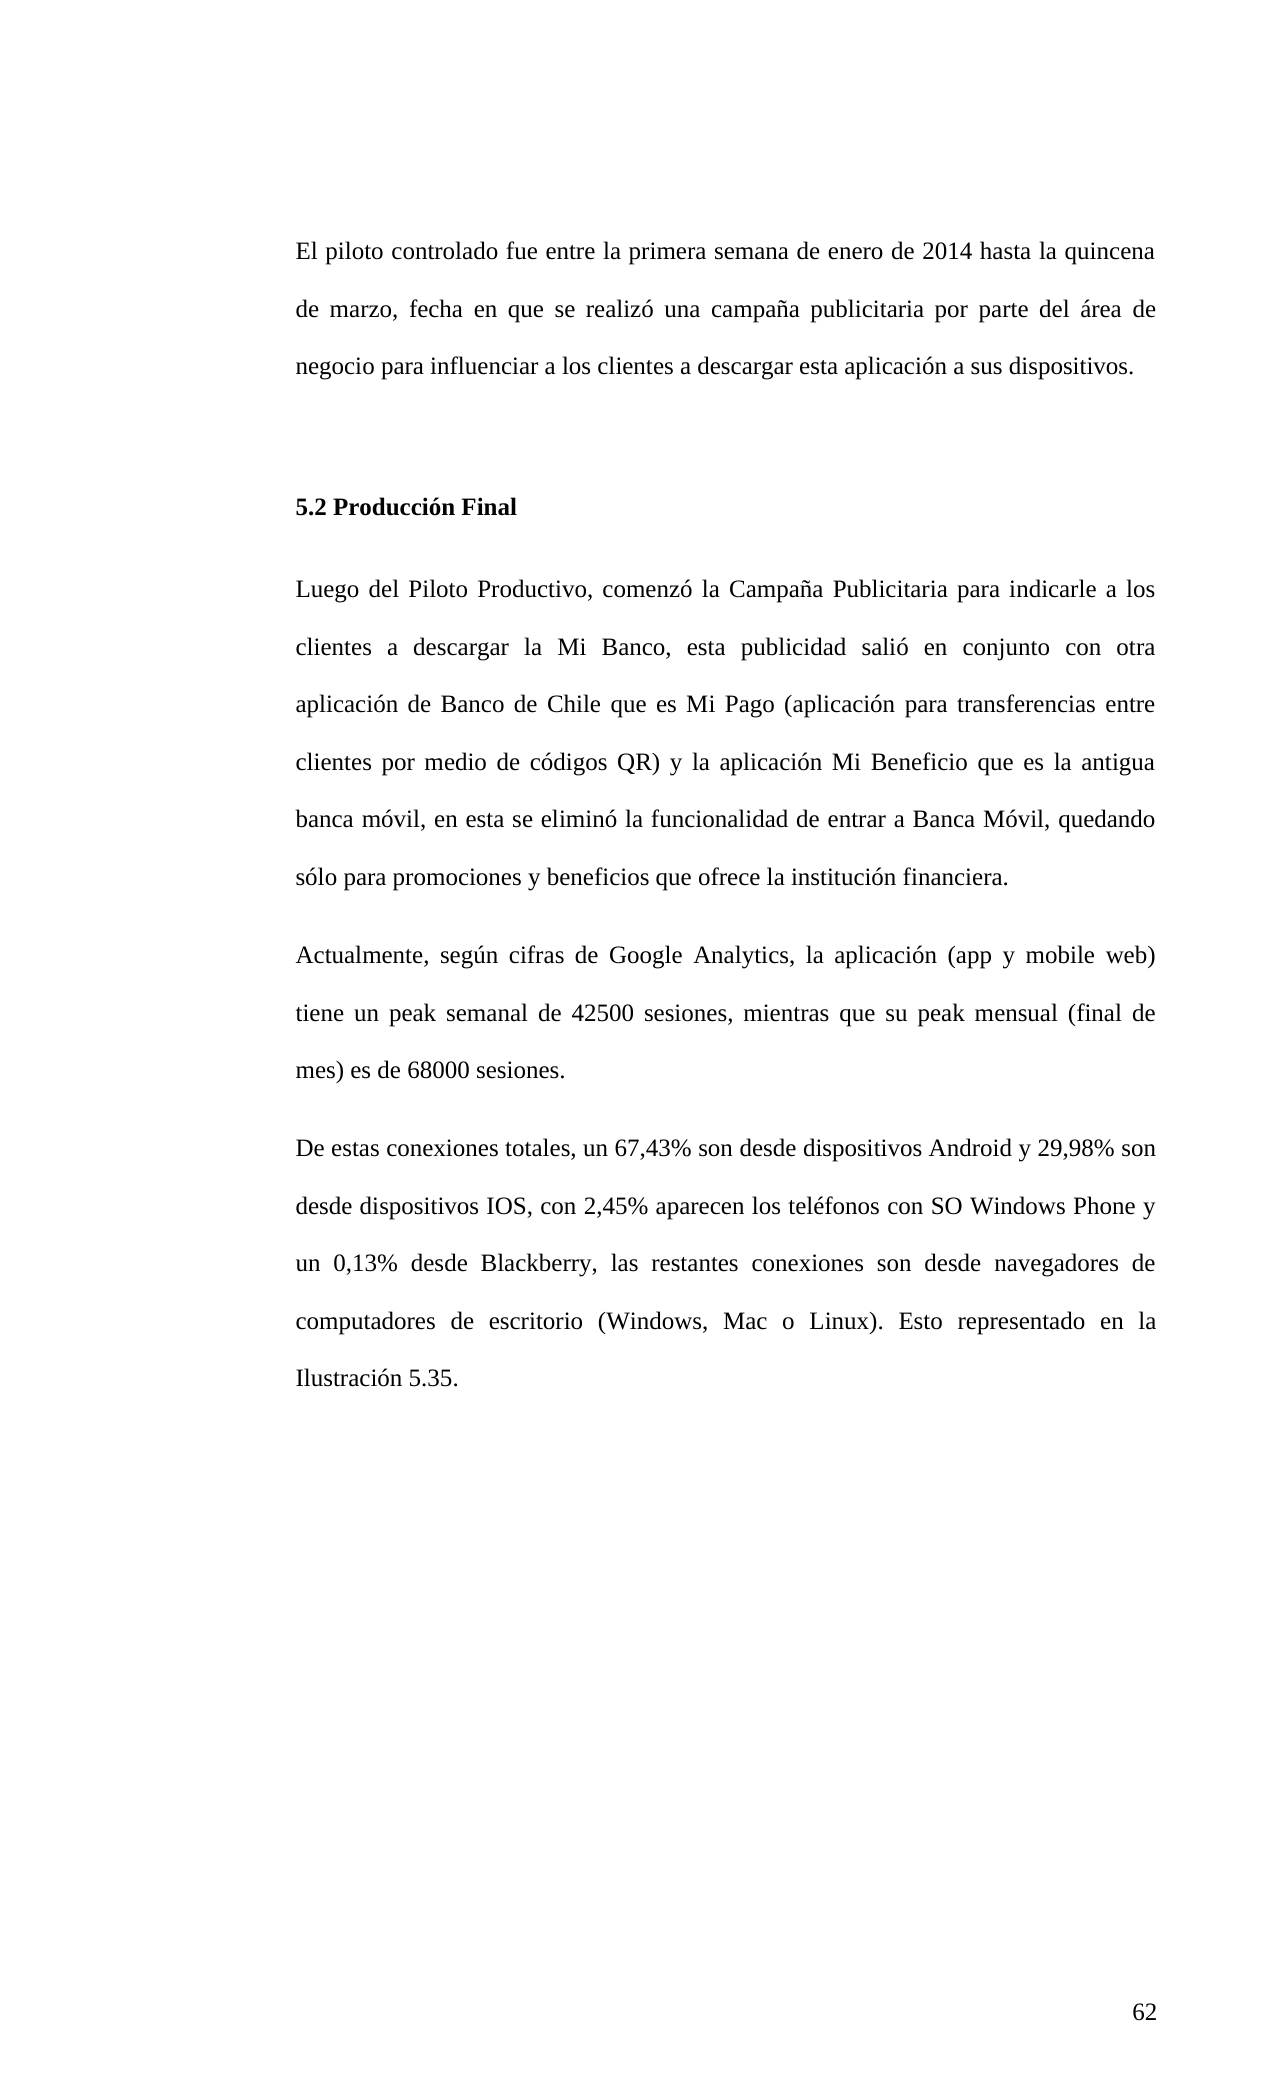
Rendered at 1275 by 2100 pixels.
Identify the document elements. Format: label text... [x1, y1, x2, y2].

text Luego del Piloto Productivo, comenzó la Campaña Publicitaria para indicarle a los clientes a descargar la Mi Banco, esta publicidad salió en conjunto con otra aplicación de Banco de Chile que es Mi Pago (aplicación para transferencias entre clientes por medio de códigos QR) y la aplicación Mi Beneficio que es la antigua banca móvil, en esta se eliminó la funcionalidad de entrar a Banca Móvil, quedando sólo para promociones y beneficios que ofrece la institución financiera. [295, 574, 1157, 891]
text El piloto controlado fue entre la primera semana de enero de 2014 hasta la quincena de marzo, fecha en que se realizó una campaña publicitaria por parte del área de negocio para influenciar a los clientes a descargar esta aplicación a sus dispositivos. [295, 236, 1157, 380]
text Actualmente, según cifras de Google Analytics, la aplicación (app y mobile web) tiene un peak semanal de 42500 sesiones, mientras que su peak mensual (final de mes) es de 68000 sesiones. [295, 940, 1157, 1084]
subtitle Producción Final [295, 492, 1157, 521]
